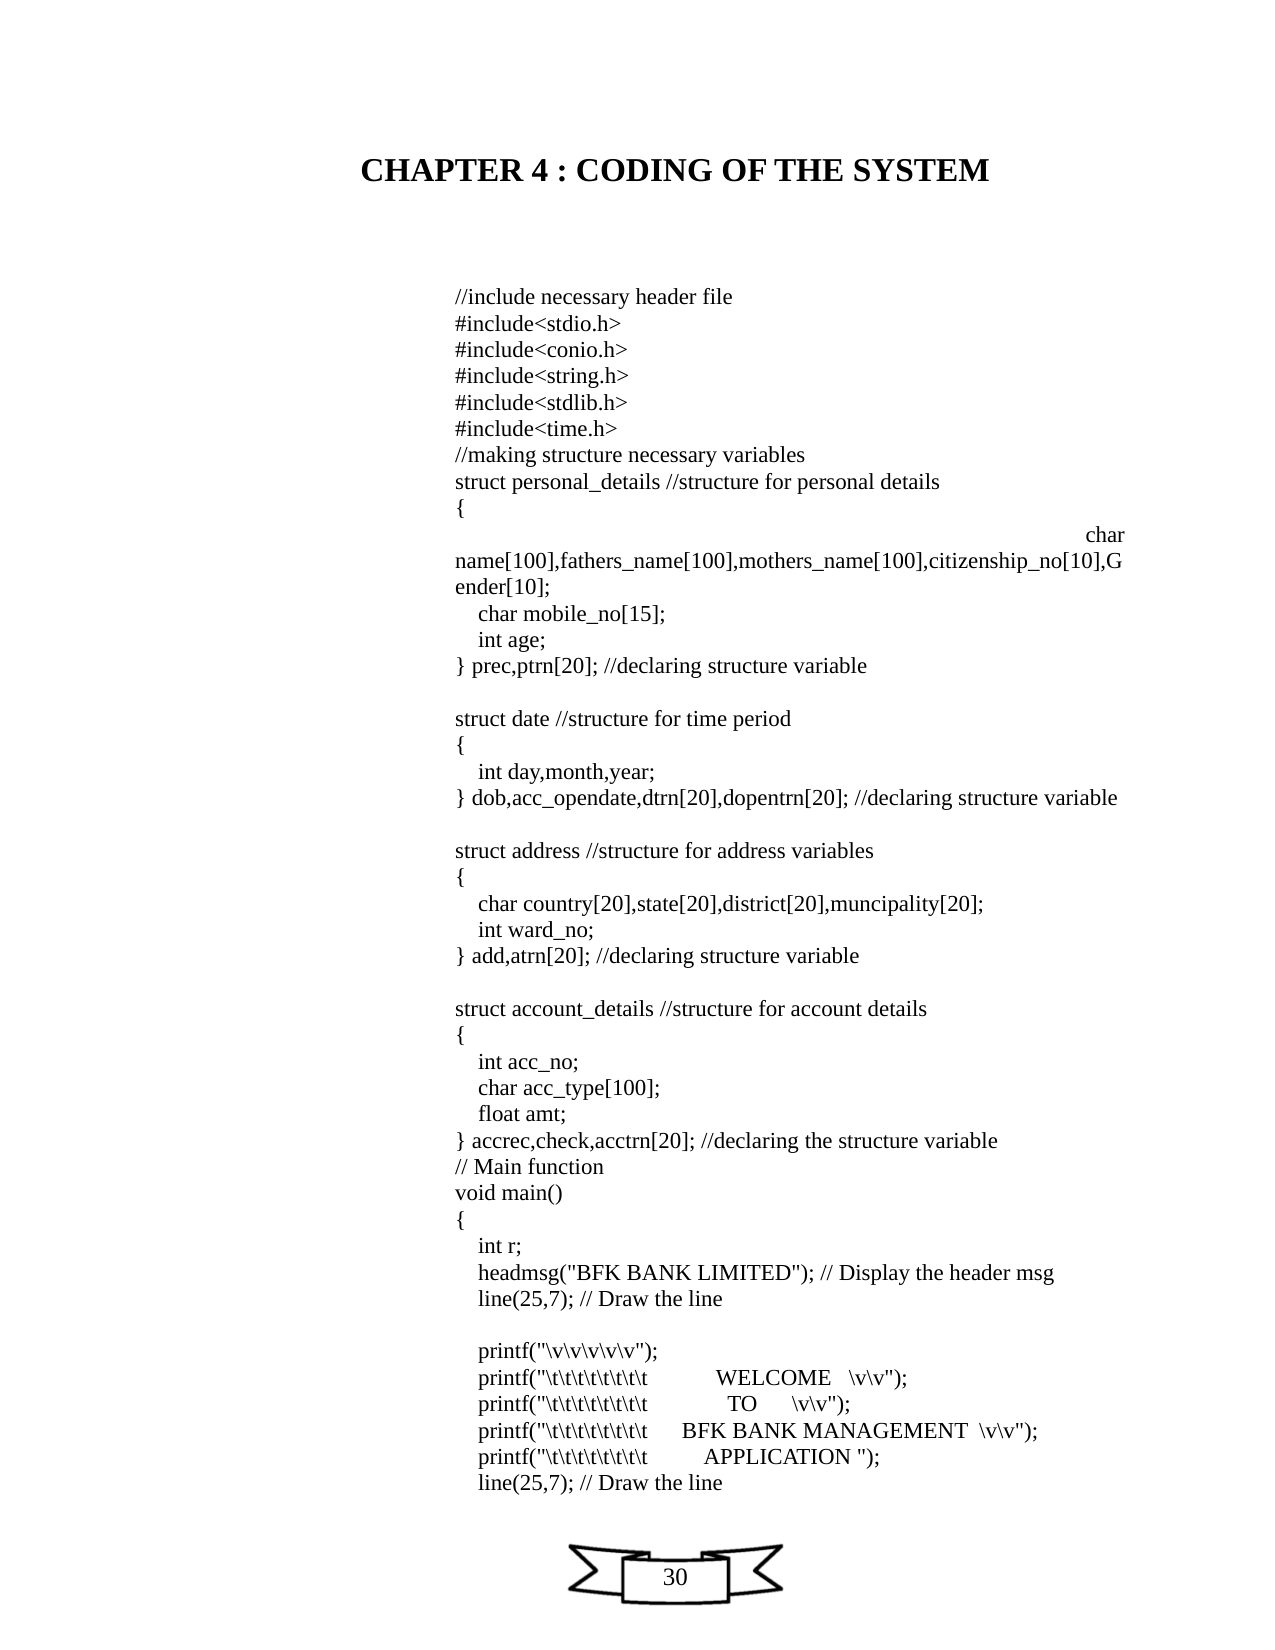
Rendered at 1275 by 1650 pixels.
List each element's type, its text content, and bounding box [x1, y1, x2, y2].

list char acc_type[100]; [455, 1074, 1125, 1100]
list float amt; [455, 1100, 1125, 1127]
list #include<stdio.h> [455, 310, 1125, 336]
list // Main function [455, 1153, 1125, 1179]
list printf("\t\t\t\t\t\t\t\t APPLICATION "); [455, 1443, 1125, 1469]
list struct personal_details //structure for personal details [455, 468, 1125, 494]
list } dob,acc_opendate,dtrn[20],dopentrn[20]; //declaring structure variable [455, 784, 1125, 811]
list struct address //structure for address variables [455, 837, 1125, 863]
list void main() [455, 1179, 1125, 1206]
list struct account_details //structure for account details [455, 995, 1125, 1021]
list line(25,7); // Draw the line [455, 1285, 1125, 1311]
list } add,atrn[20]; //declaring structure variable [455, 942, 1125, 969]
list printf("\v\v\v\v\v"); [455, 1338, 1125, 1364]
list #include<conio.h> [455, 336, 1125, 362]
list struct date //structure for time period [455, 705, 1125, 731]
list char country[20],state[20],district[20],muncipality[20]; [455, 889, 1125, 916]
list //making structure necessary variables [455, 442, 1125, 468]
list printf("\t\t\t\t\t\t\t\t WELCOME \v\v"); [455, 1364, 1125, 1390]
list char mobile_no[15]; [455, 600, 1125, 626]
list int r; [455, 1232, 1125, 1258]
list { [455, 1206, 1125, 1232]
list int day,month,year; [455, 758, 1125, 784]
list { [455, 1021, 1125, 1048]
subtitle Chapter 4 : Coding of the System [225, 150, 1125, 188]
list int ward_no; [455, 916, 1125, 942]
list headmsg("BFK BANK LIMITED"); // Display the header msg [455, 1258, 1125, 1285]
list //include necessary header file [455, 283, 1125, 310]
list #include<time.h> [455, 415, 1125, 442]
list { [455, 863, 1125, 889]
list char name[100],fathers_name[100],mothers_name[100],citizenship_no[10],Gender[10]; [455, 521, 1125, 600]
list int age; [455, 626, 1125, 652]
list printf("\t\t\t\t\t\t\t\t BFK BANK MANAGEMENT \v\v"); [455, 1417, 1125, 1443]
list line(25,7); // Draw the line [455, 1469, 1125, 1496]
list } prec,ptrn[20]; //declaring structure variable [455, 652, 1125, 679]
list } accrec,check,acctrn[20]; //declaring the structure variable [455, 1127, 1125, 1153]
list { [455, 731, 1125, 758]
list #include<string.h> [455, 362, 1125, 389]
list int acc_no; [455, 1048, 1125, 1074]
list printf("\t\t\t\t\t\t\t\t TO \v\v"); [455, 1390, 1125, 1417]
list { [455, 494, 1125, 521]
list #include<stdlib.h> [455, 389, 1125, 415]
